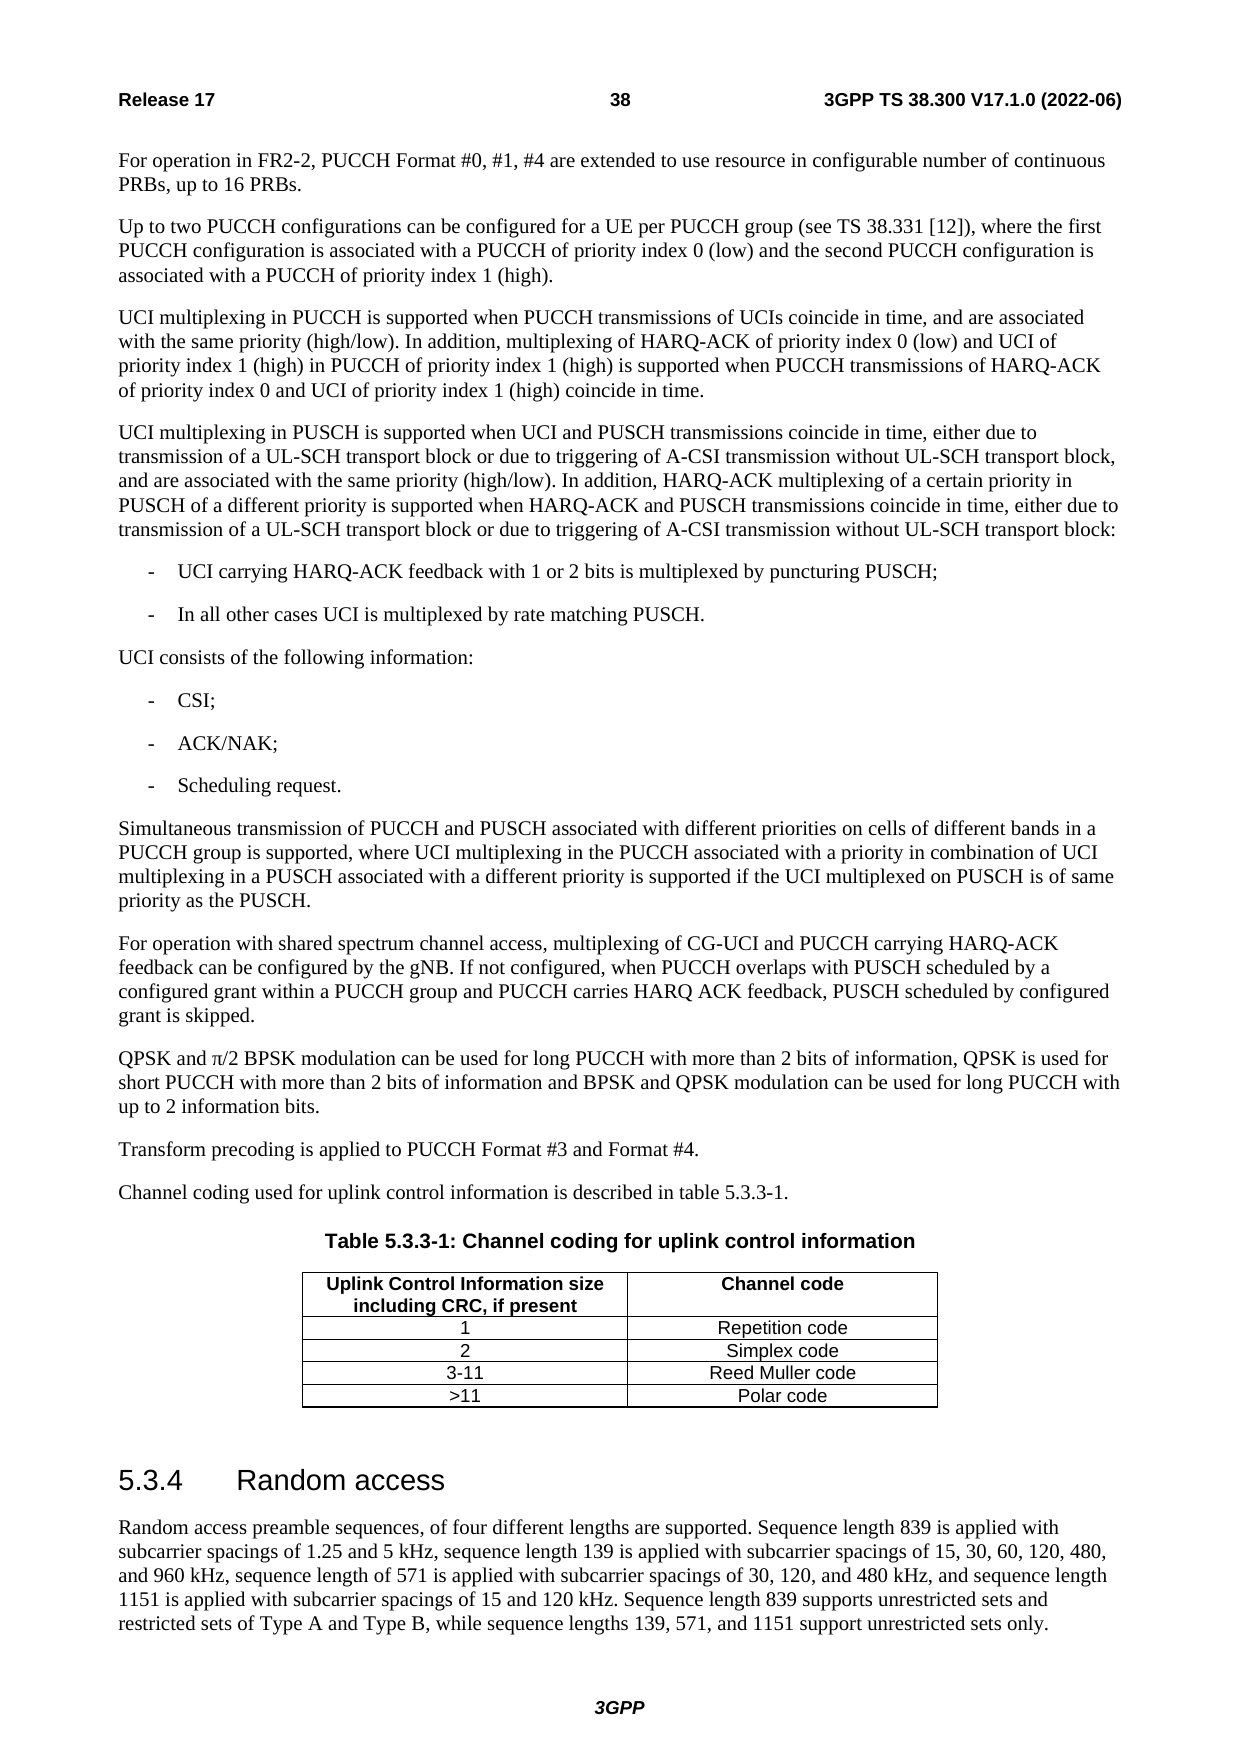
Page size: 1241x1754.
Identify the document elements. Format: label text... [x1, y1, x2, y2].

text For operation in FR2-2, PUCCH Format #0, #1, #4 are extended to use resource in configurable number of continuous PRBs, up to 16 PRBs. [118, 147, 1122, 196]
text UCI consists of the following information: [118, 645, 1122, 669]
text Transform precoding is applied to PUCCH Format #3 and Format #4. [118, 1137, 1122, 1161]
text - In all other cases UCI is multiplexed by rate matching PUSCH. [148, 602, 1122, 626]
text - ACK/NAK; [148, 731, 1122, 755]
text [118, 1515, 1122, 1635]
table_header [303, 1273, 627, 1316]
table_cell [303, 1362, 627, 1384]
text QPSK and π/2 BPSK modulation can be used for long PUCCH with more than 2 bits of information, QPSK is used for short PUCCH with more than 2 bits of information and BPSK and QPSK modulation can be used for long PUCCH with up to 2 information bits. [118, 1046, 1122, 1118]
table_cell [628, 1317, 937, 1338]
text Simultaneous transmission of PUCCH and PUSCH associated with different priorities on cells of different bands in a PUCCH group is supported, where UCI multiplexing in the PUCCH associated with a priority in combination of UCI multiplexing in a PUSCH associated with a different priority is supported if the UCI multiplexed on PUSCH is of same priority as the PUSCH. [118, 816, 1122, 912]
subtitle 5.3.4 Random access [118, 1463, 1122, 1496]
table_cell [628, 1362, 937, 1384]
text - Scheduling request. [148, 773, 1122, 797]
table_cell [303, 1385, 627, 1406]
text UCI multiplexing in PUSCH is supported when UCI and PUSCH transmissions coincide in time, either due to transmission of a UL-SCH transport block or due to triggering of A-CSI transmission without UL-SCH transport block, and are associated with the same priority (high/low). In addition, HARQ-ACK multiplexing of a certain priority in PUSCH of a different priority is supported when HARQ-ACK and PUSCH transmissions coincide in time, either due to transmission of a UL-SCH transport block or due to triggering of A-CSI transmission without UL-SCH transport block: [118, 420, 1122, 541]
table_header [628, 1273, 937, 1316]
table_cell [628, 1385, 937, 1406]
text - UCI carrying HARQ-ACK feedback with 1 or 2 bits is multiplexed by puncturing PUSCH; [148, 559, 1122, 583]
text Channel coding used for uplink control information is described in table 5.3.3-1. [118, 1180, 1122, 1204]
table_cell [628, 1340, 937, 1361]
text Up to two PUCCH configurations can be configured for a UE per PUCCH group (see TS 38.331 [12]), where the first PUCCH configuration is associated with a PUCCH of priority index 0 (low) and the second PUCCH configuration is associated with a PUCCH of priority index 1 (high). [118, 214, 1122, 287]
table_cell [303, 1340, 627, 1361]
text UCI multiplexing in PUCCH is supported when PUCCH transmissions of UCIs coincide in time, and are associated with the same priority (high/low). In addition, multiplexing of HARQ-ACK of priority index 0 (low) and UCI of priority index 1 (high) in PUCCH of priority index 1 (high) is supported when PUCCH transmissions of HARQ-ACK of priority index 0 and UCI of priority index 1 (high) coincide in time. [118, 305, 1122, 402]
text For operation with shared spectrum channel access, multiplexing of CG-UCI and PUCCH carrying HARQ-ACK feedback can be configured by the gNB. If not configured, when PUCCH overlaps with PUSCH scheduled by a configured grant within a PUCCH group and PUCCH carries HARQ ACK feedback, PUSCH scheduled by configured grant is skipped. [118, 931, 1122, 1027]
text Table 5.3.3-1: Channel coding for uplink control information [118, 1229, 1122, 1253]
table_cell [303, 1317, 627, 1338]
text - CSI; [148, 688, 1122, 712]
